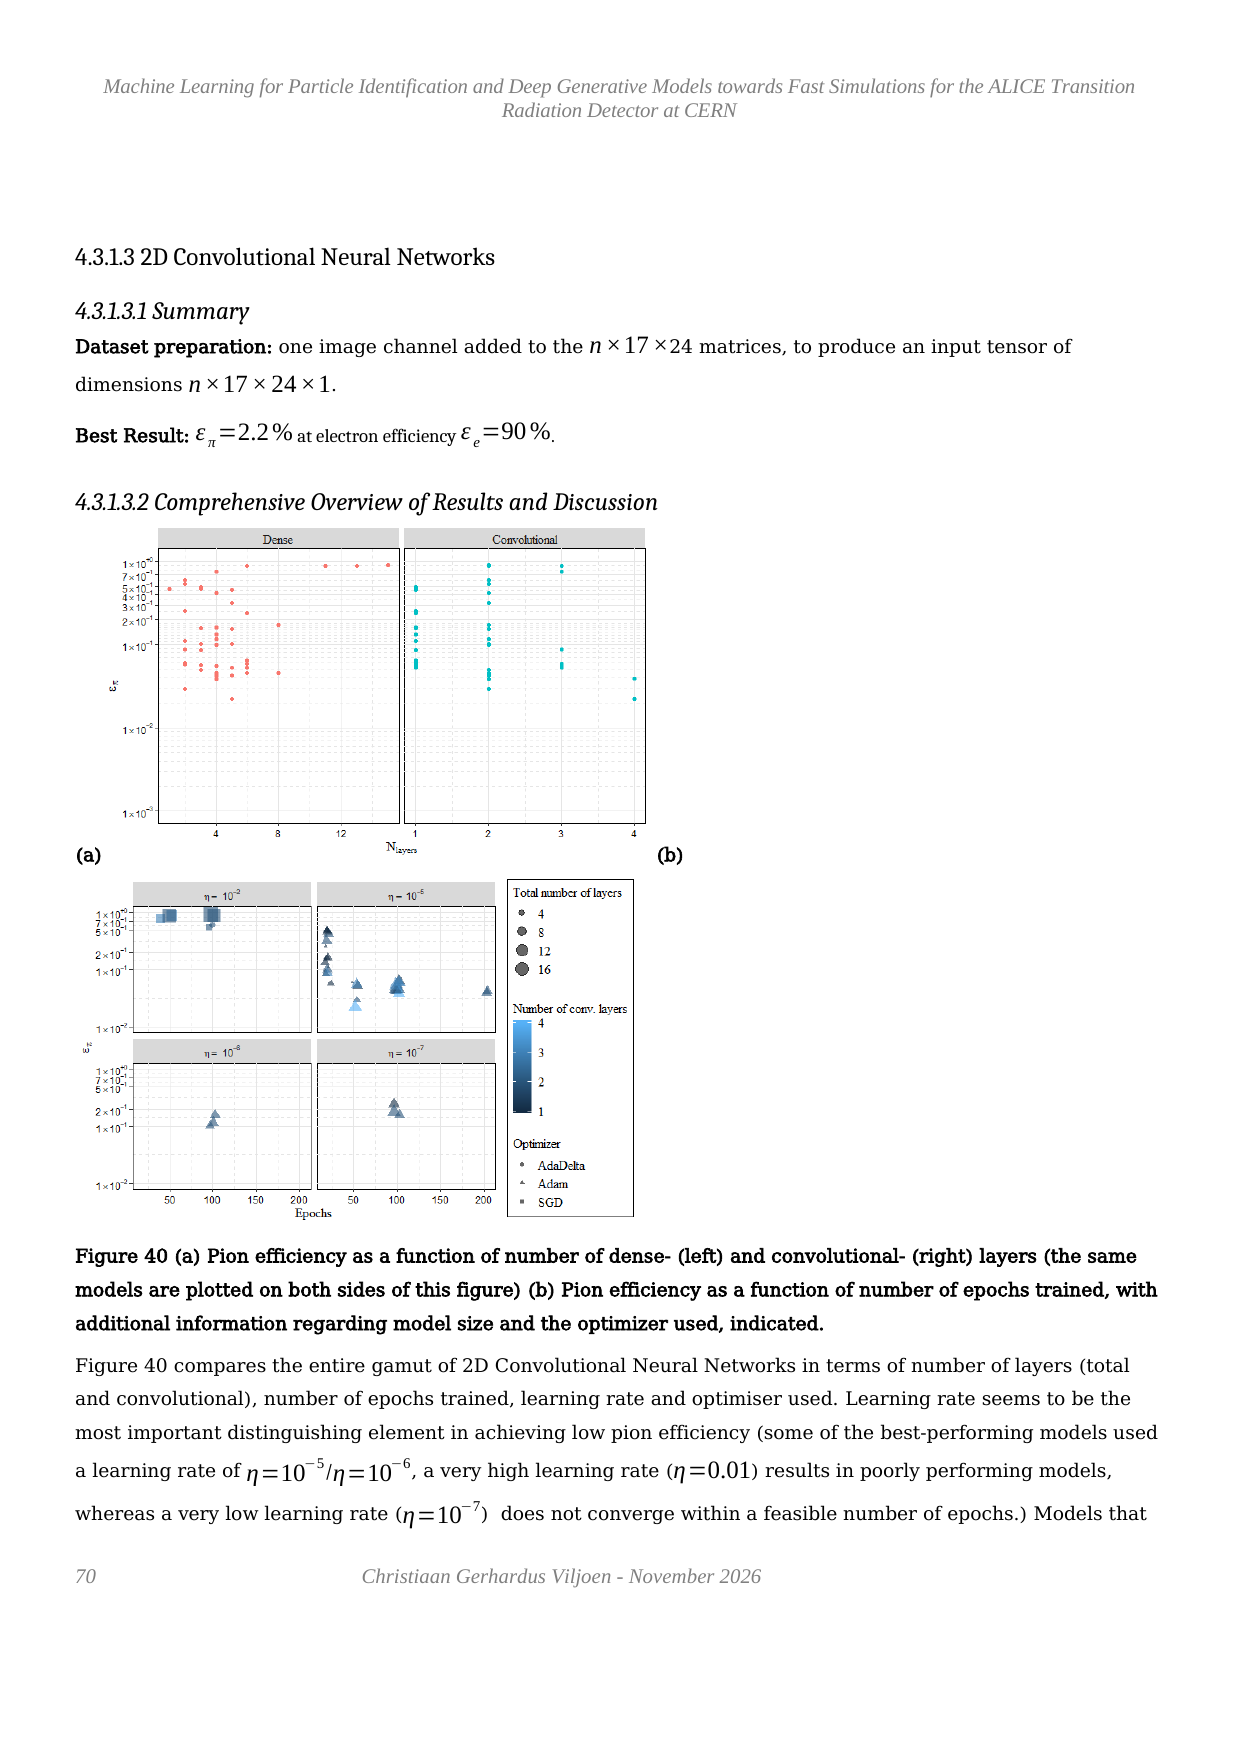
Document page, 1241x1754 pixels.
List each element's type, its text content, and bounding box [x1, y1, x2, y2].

text Figure 40 (a) Pion efficiency as a function of number of dense- (left) and convolutional- (right) layers (the same models are plotted on both sides of this figure) (b) Pion efficiency as a function of number of epochs trained, with additional information regarding model size and the optimizer used, indicated. [75, 1244, 1165, 1334]
picture [102, 523, 651, 862]
text Best Result: at electron efficiency . [75, 418, 1165, 451]
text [75, 1353, 1165, 1528]
subtitle Comprehensive Overview of Results and Discussion [75, 488, 1165, 517]
subtitle Summary [75, 297, 1165, 326]
subtitle 2D Convolutional Neural Networks [75, 243, 1165, 272]
text Dataset preparation: one image channel added to the 24 matrices, to produce an input tensor of dimensions . [75, 332, 1165, 398]
picture [75, 876, 639, 1225]
